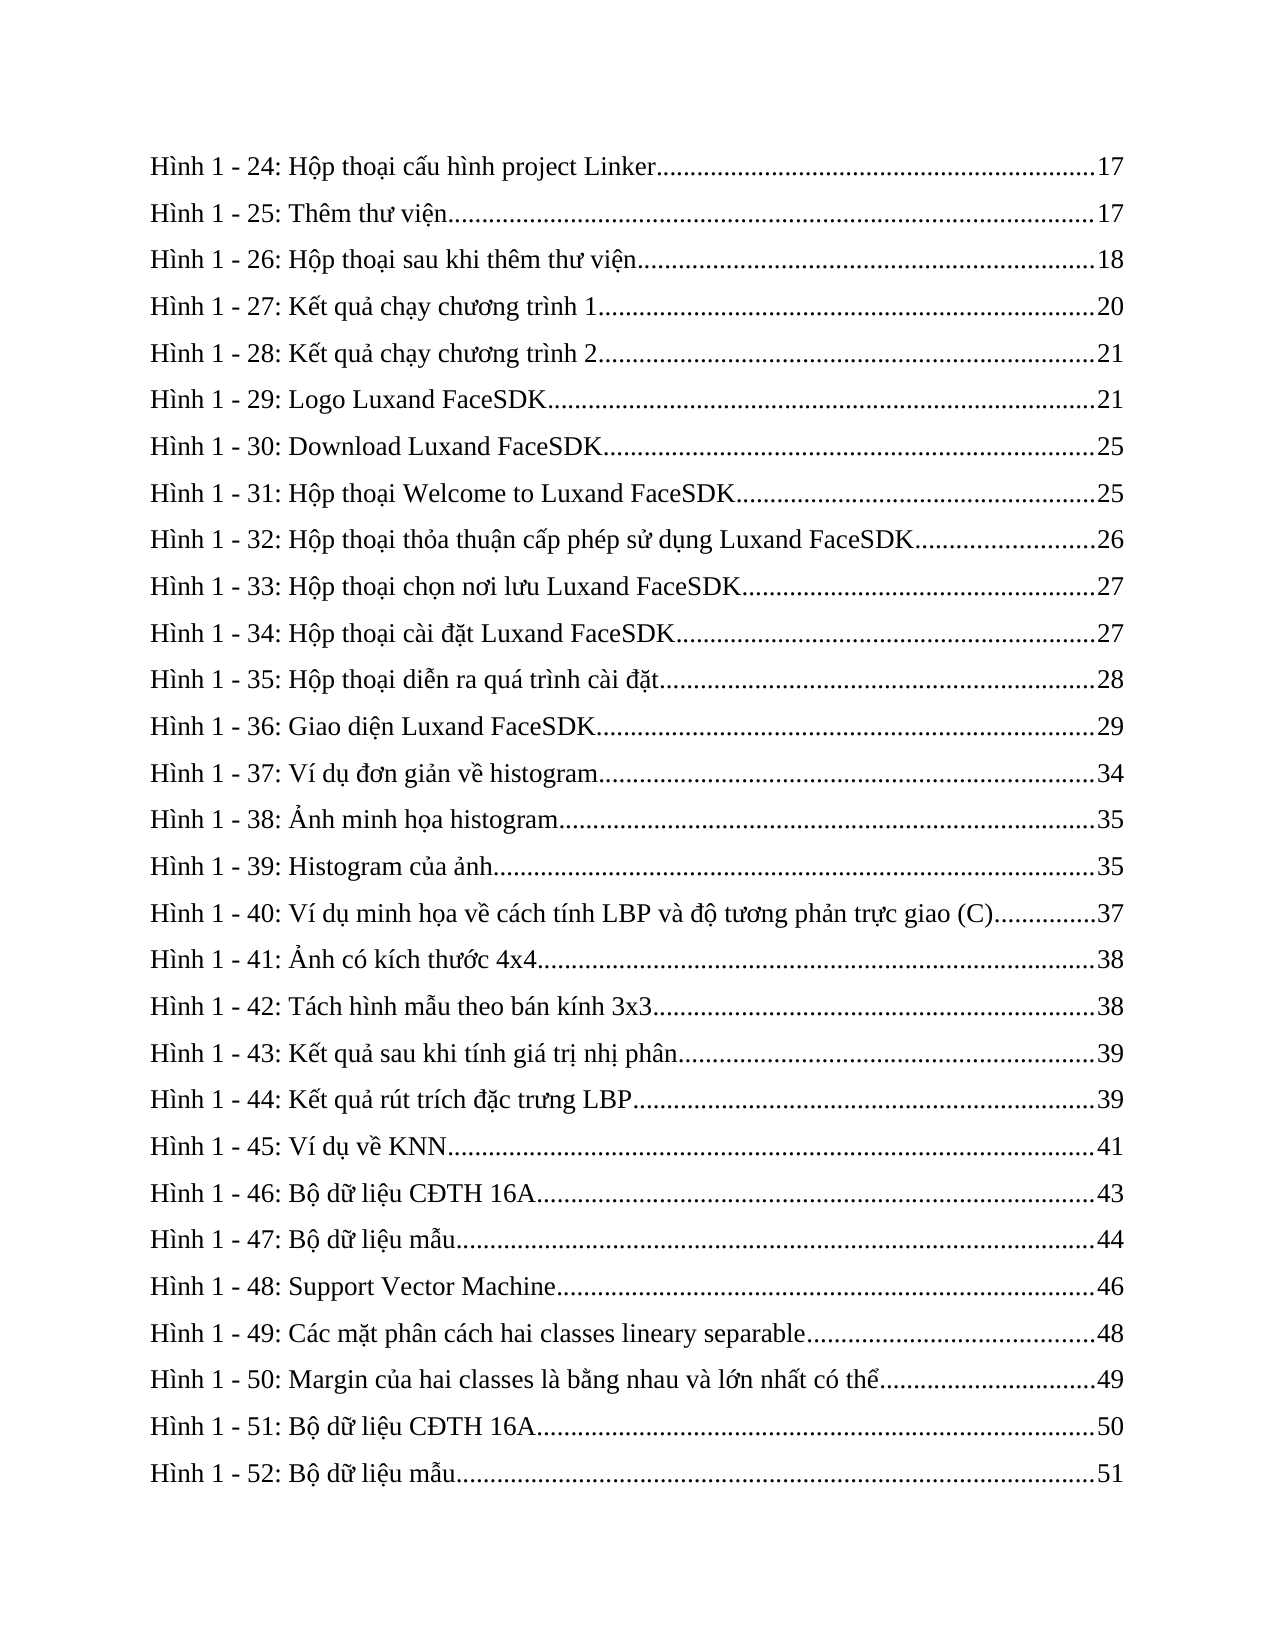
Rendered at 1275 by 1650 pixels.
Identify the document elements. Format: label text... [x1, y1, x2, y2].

text Hình 1 - 43: Kết quả sau khi tính giá trị nhị phân 39 [150, 1037, 1125, 1068]
text Hình 1 - 26: Hộp thoại sau khi thêm thư viện 18 [150, 243, 1125, 274]
text Hình 1 - 28: Kết quả chạy chương trình 2 21 [150, 337, 1125, 368]
text Hình 1 - 40: Ví dụ minh họa về cách tính LBP và độ tương phản trực giao (C) 37 [150, 897, 1125, 928]
text Hình 1 - 49: Các mặt phân cách hai classes lineary separable 48 [150, 1317, 1125, 1348]
text Hình 1 - 34: Hộp thoại cài đặt Luxand FaceSDK 27 [150, 617, 1125, 648]
text Hình 1 - 45: Ví dụ về KNN 41 [150, 1130, 1125, 1161]
text Hình 1 - 42: Tách hình mẫu theo bán kính 3x3 38 [150, 990, 1125, 1021]
text Hình 1 - 36: Giao diện Luxand FaceSDK. 29 [150, 710, 1125, 741]
text Hình 1 - 33: Hộp thoại chọn nơi lưu Luxand FaceSDK 27 [150, 570, 1125, 601]
text Hình 1 - 44: Kết quả rút trích đặc trưng LBP 39 [150, 1083, 1125, 1114]
text Hình 1 - 37: Ví dụ đơn giản về histogram 34 [150, 757, 1125, 788]
text Hình 1 - 46: Bộ dữ liệu CĐTH 16A 43 [150, 1177, 1125, 1208]
text Hình 1 - 29: Logo Luxand FaceSDK 21 [150, 383, 1125, 414]
text Hình 1 - 24: Hộp thoại cấu hình project Linker 17 [150, 150, 1125, 181]
text Hình 1 - 47: Bộ dữ liệu mẫu 44 [150, 1223, 1125, 1254]
text Hình 1 - 32: Hộp thoại thỏa thuận cấp phép sử dụng Luxand FaceSDK 26 [150, 523, 1125, 554]
text Hình 1 - 52: Bộ dữ liệu mẫu 51 [150, 1457, 1125, 1488]
text Hình 1 - 48: Support Vector Machine 46 [150, 1270, 1125, 1301]
text Hình 1 - 27: Kết quả chạy chương trình 1 20 [150, 290, 1125, 321]
text Hình 1 - 50: Margin của hai classes là bằng nhau và lớn nhất có thể 49 [150, 1363, 1125, 1394]
text Hình 1 - 25: Thêm thư viện 17 [150, 197, 1125, 228]
text Hình 1 - 51: Bộ dữ liệu CĐTH 16A 50 [150, 1410, 1125, 1441]
text Hình 1 - 39: Histogram của ảnh 35 [150, 850, 1125, 881]
text Hình 1 - 35: Hộp thoại diễn ra quá trình cài đặt 28 [150, 663, 1125, 694]
text Hình 1 - 31: Hộp thoại Welcome to Luxand FaceSDK 25 [150, 477, 1125, 508]
text Hình 1 - 38: Ảnh minh họa histogram 35 [150, 803, 1125, 834]
text Hình 1 - 30: Download Luxand FaceSDK 25 [150, 430, 1125, 461]
text Hình 1 - 41: Ảnh có kích thước 4x4 38 [150, 943, 1125, 974]
